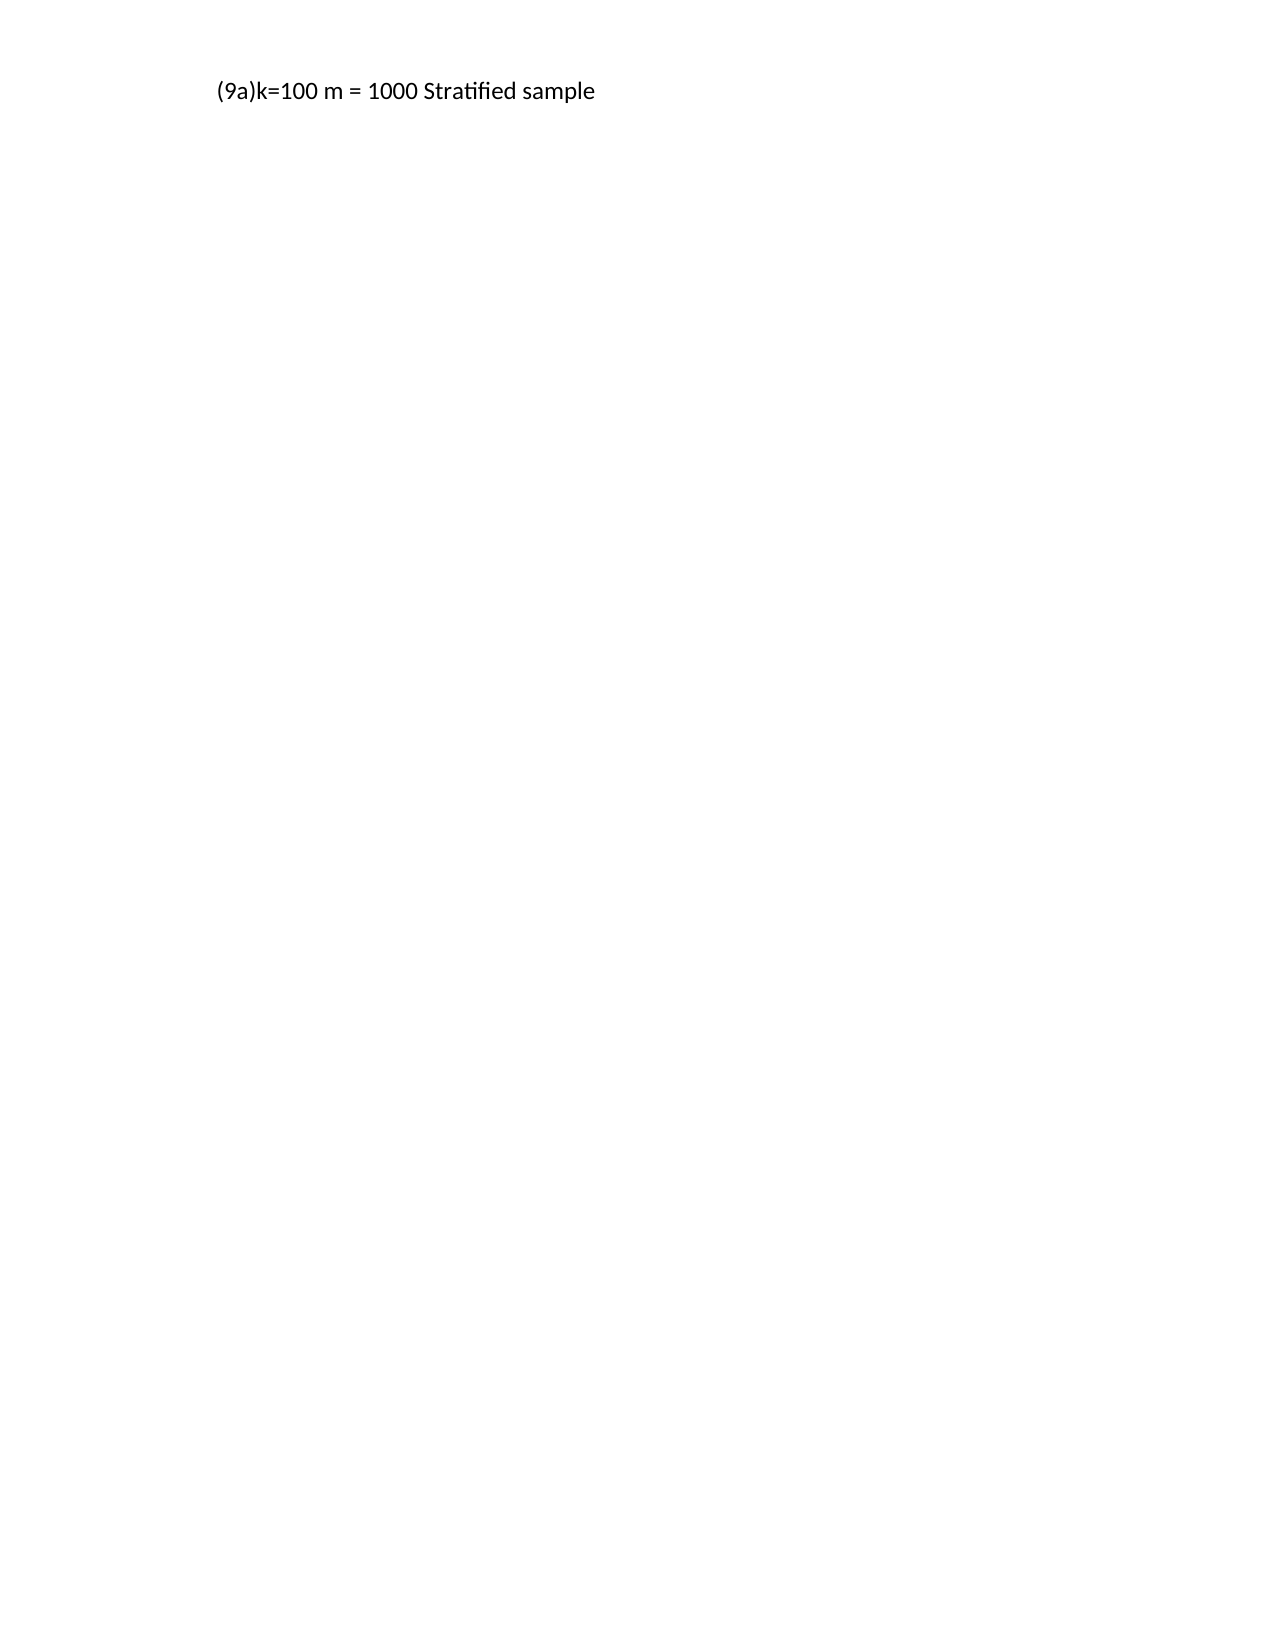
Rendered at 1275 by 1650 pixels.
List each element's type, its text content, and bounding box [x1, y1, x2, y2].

text (9a)k=100 m = 1000 Stratified sample [75, 75, 1200, 106]
